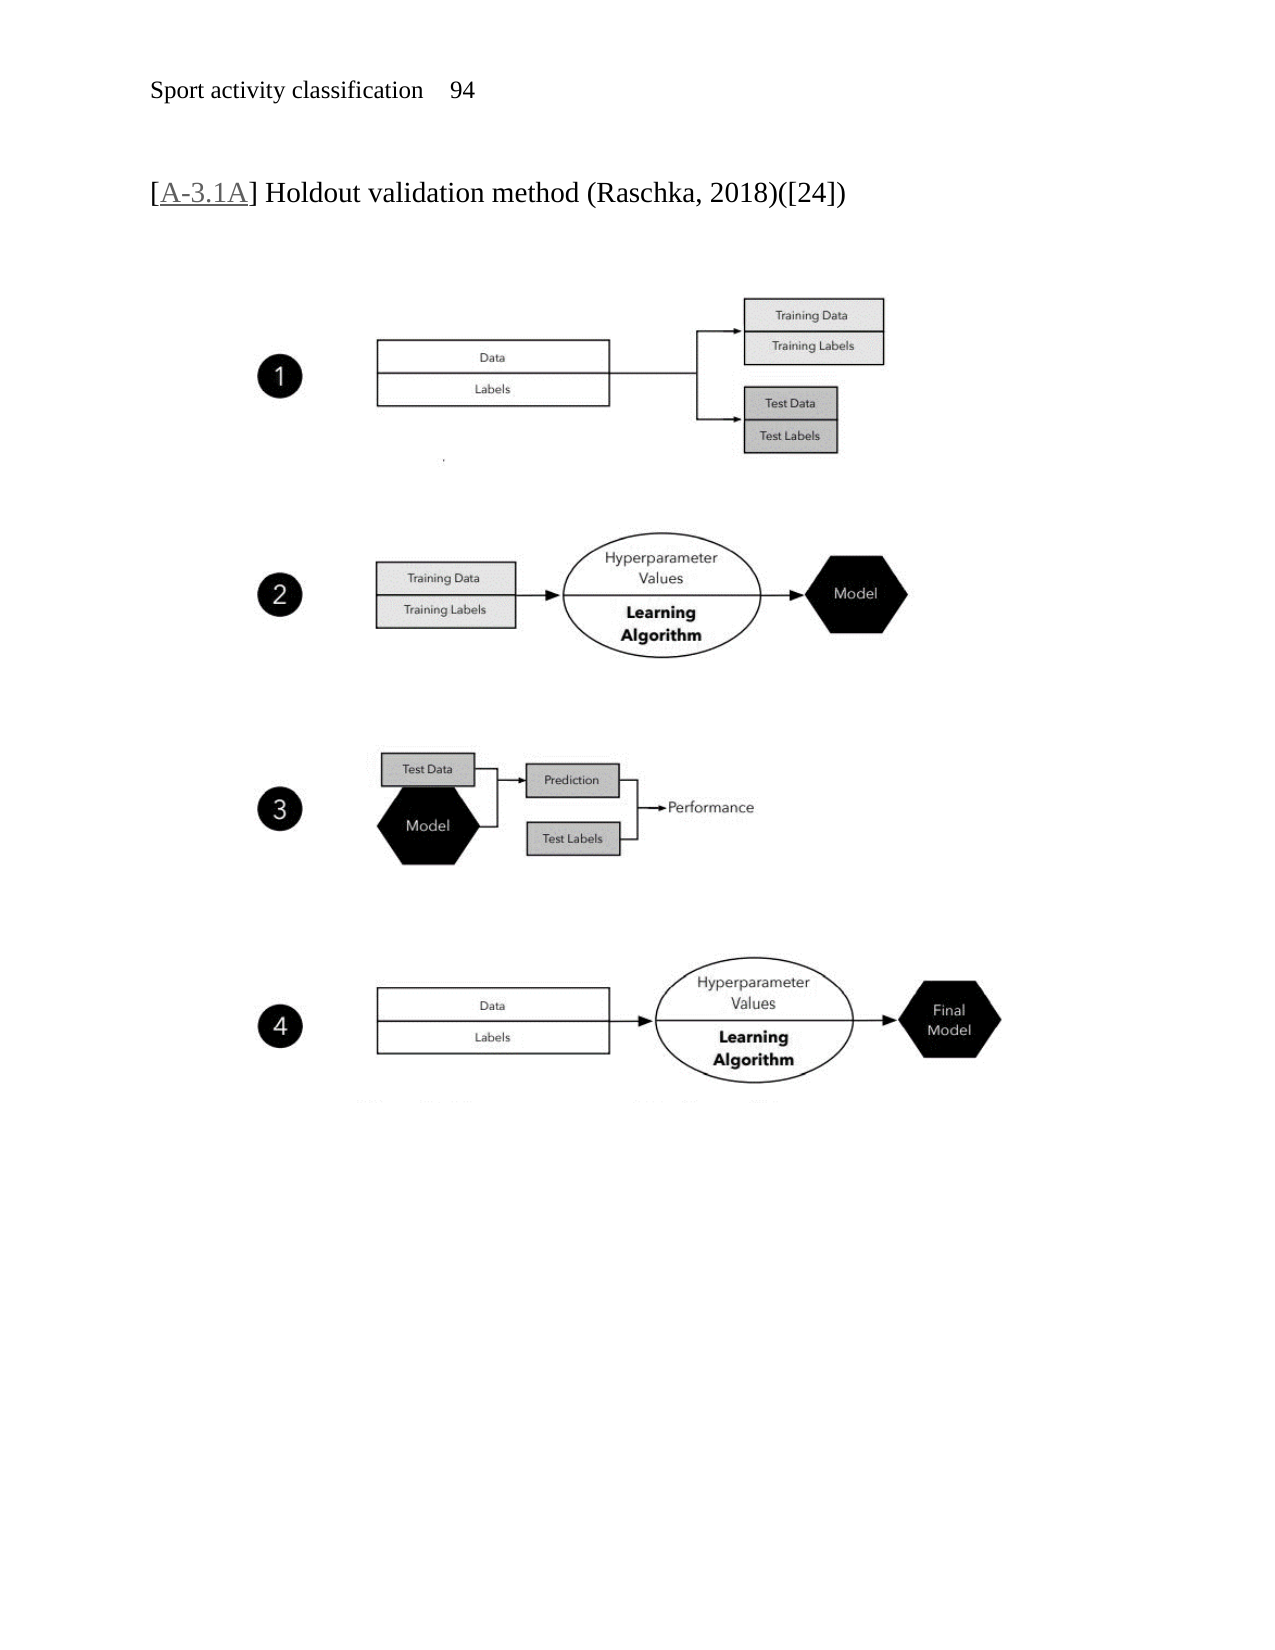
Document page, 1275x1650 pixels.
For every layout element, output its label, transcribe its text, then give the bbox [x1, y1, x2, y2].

picture [228, 250, 1046, 1103]
subtitle [A-3.1A] Holdout validation method (Raschka, 2018)([24]) [150, 175, 1125, 208]
